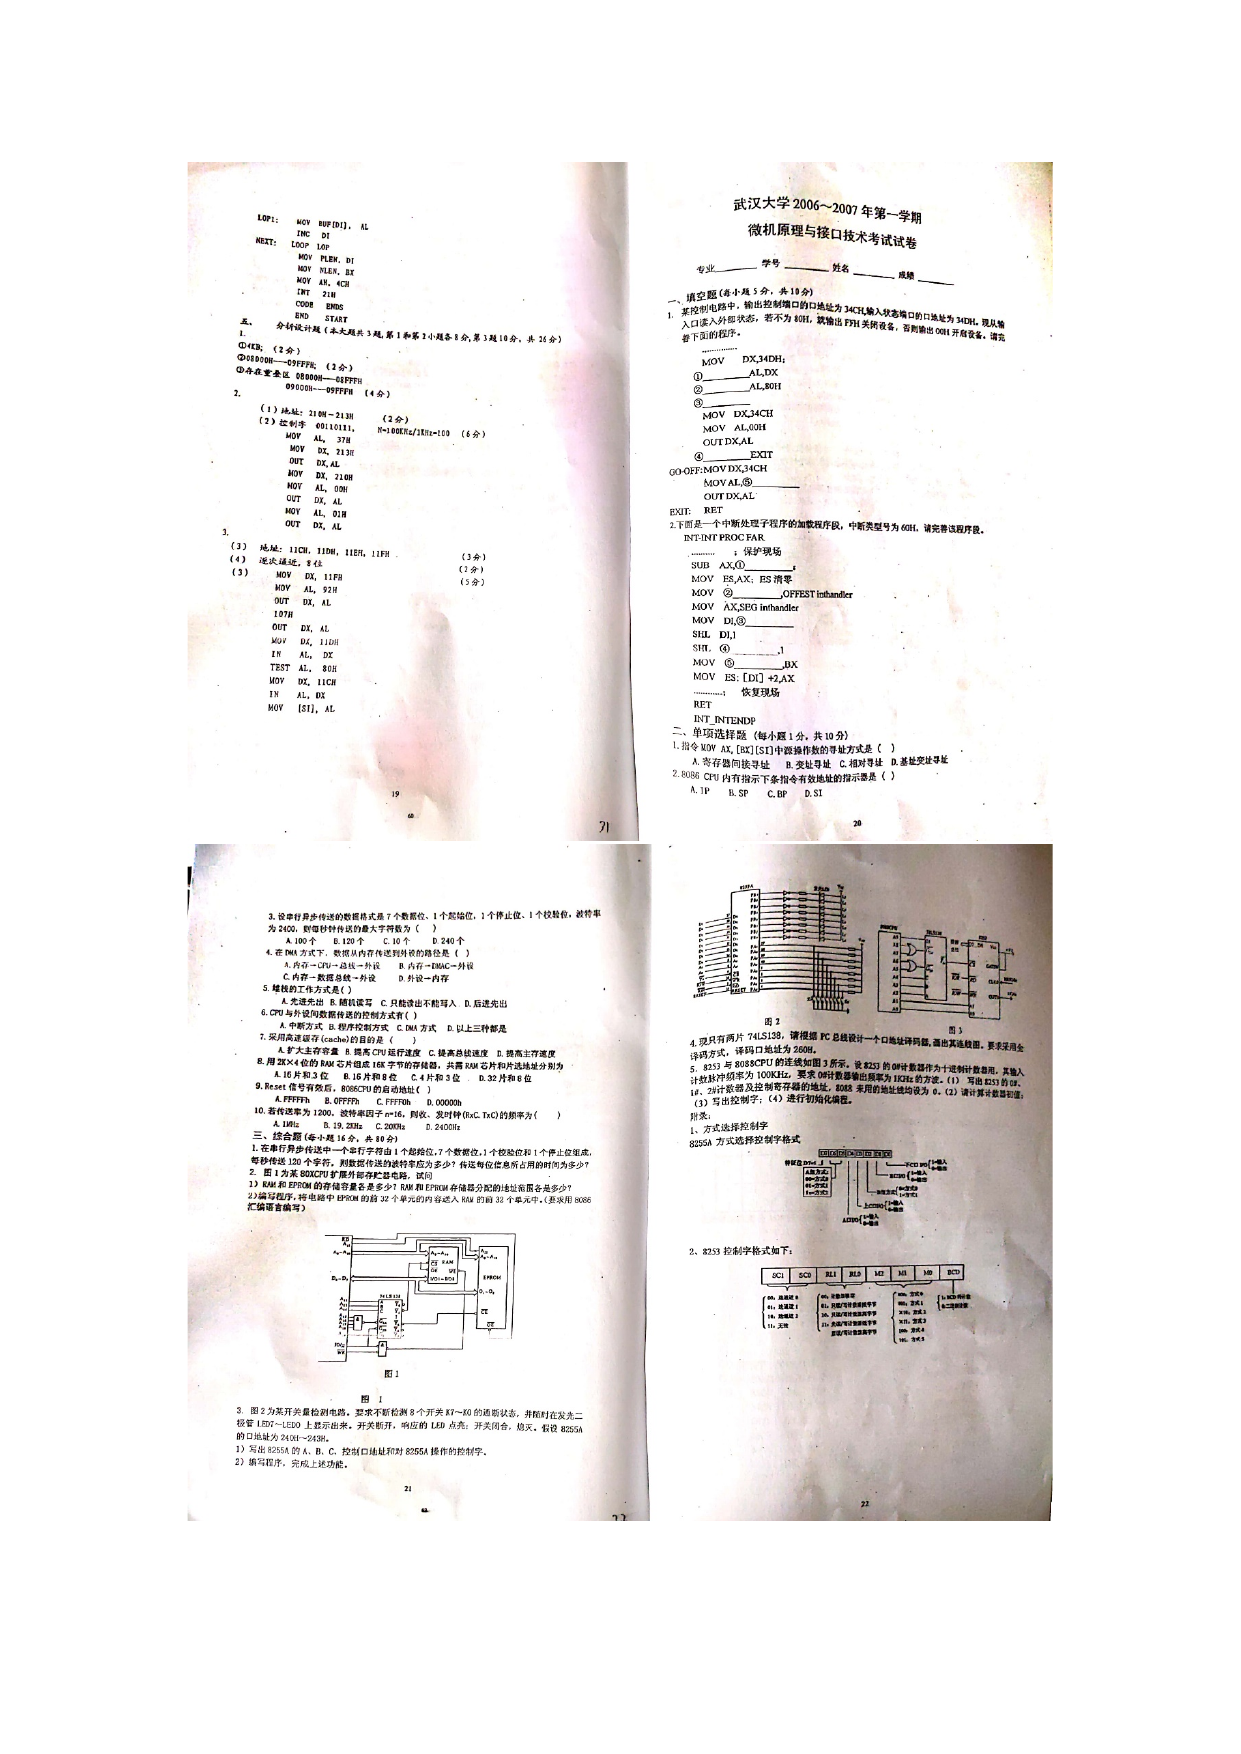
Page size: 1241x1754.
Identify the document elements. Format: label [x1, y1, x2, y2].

picture [187, 844, 1053, 1521]
picture [187, 162, 1053, 841]
